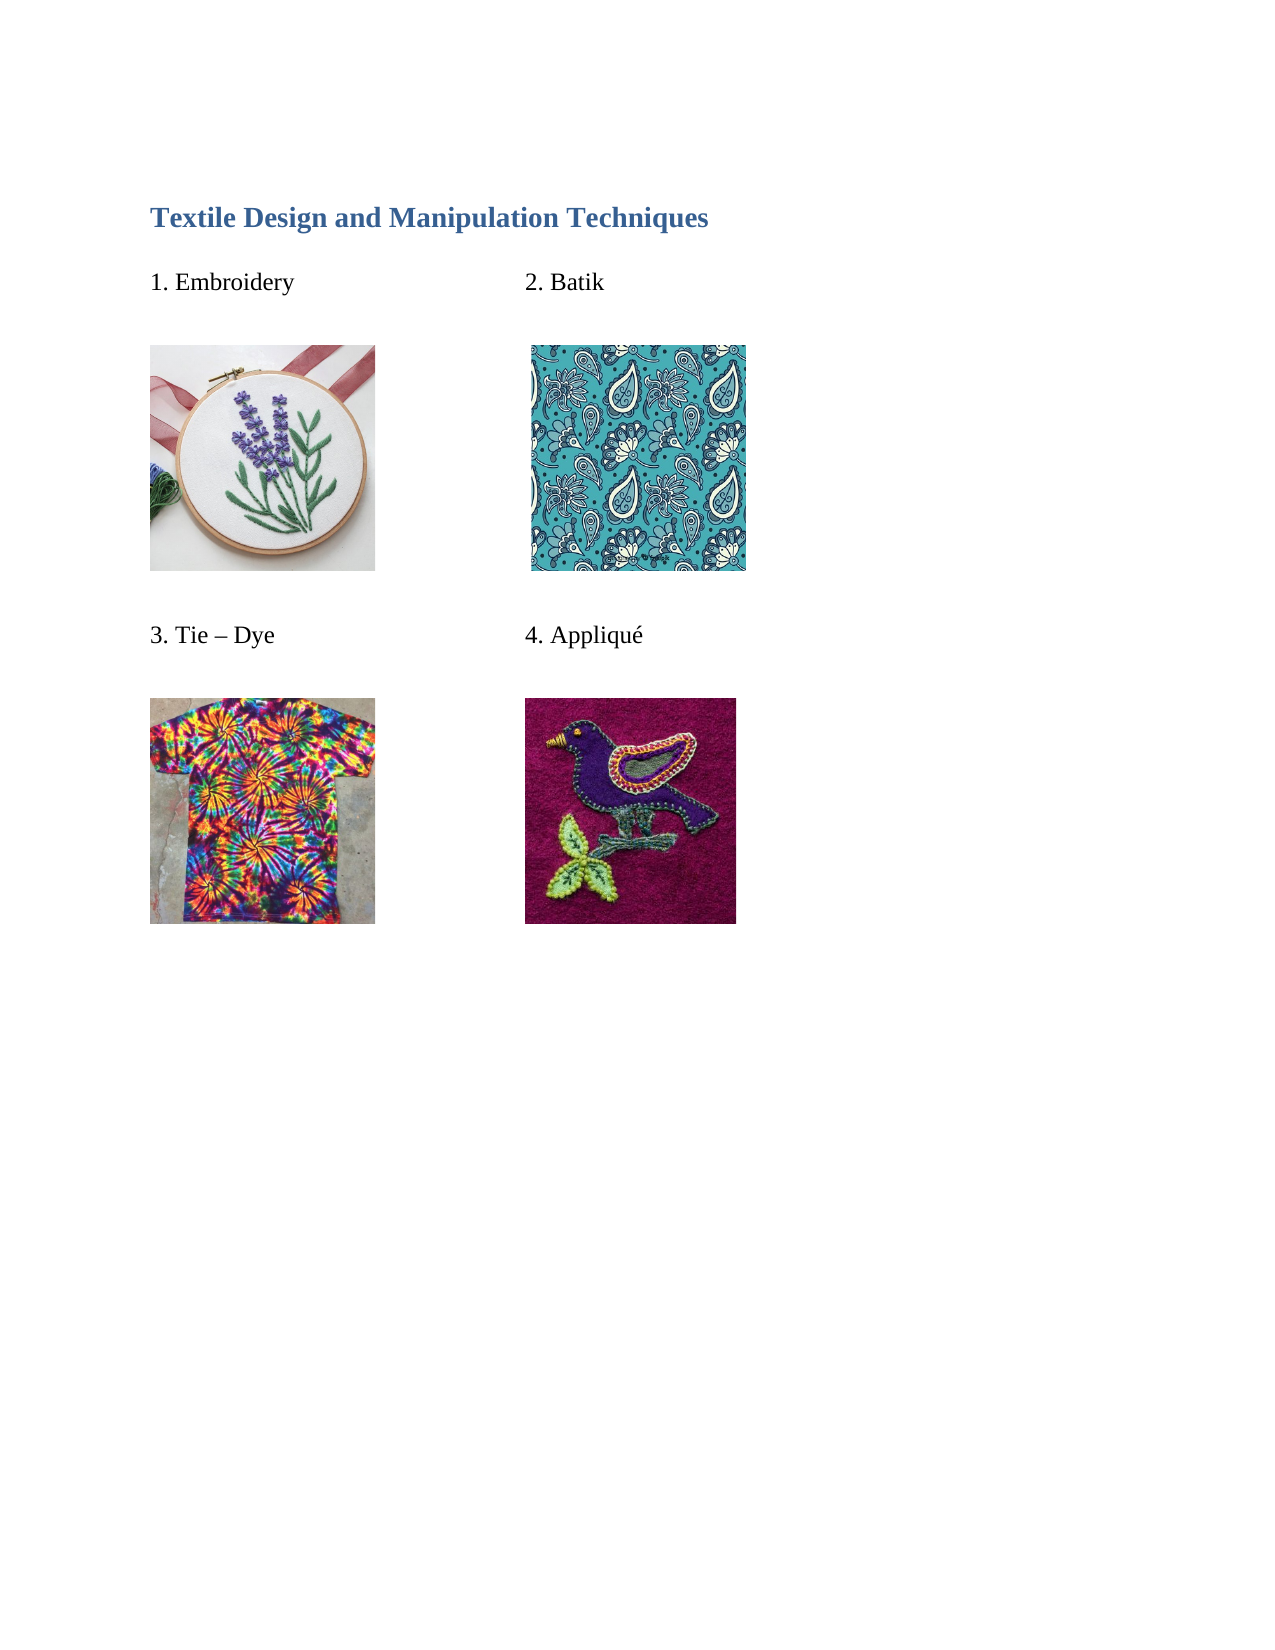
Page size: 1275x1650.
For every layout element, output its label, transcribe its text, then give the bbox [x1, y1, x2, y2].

subtitle Textile Design and Manipulation Techniques [150, 200, 1125, 233]
text 3. Tie – Dye 4. Appliqué [150, 620, 1125, 649]
picture [525, 698, 737, 924]
picture [531, 345, 746, 571]
picture [150, 698, 375, 924]
picture [150, 345, 375, 571]
text 1. Embroidery 2. Batik [150, 267, 1125, 296]
